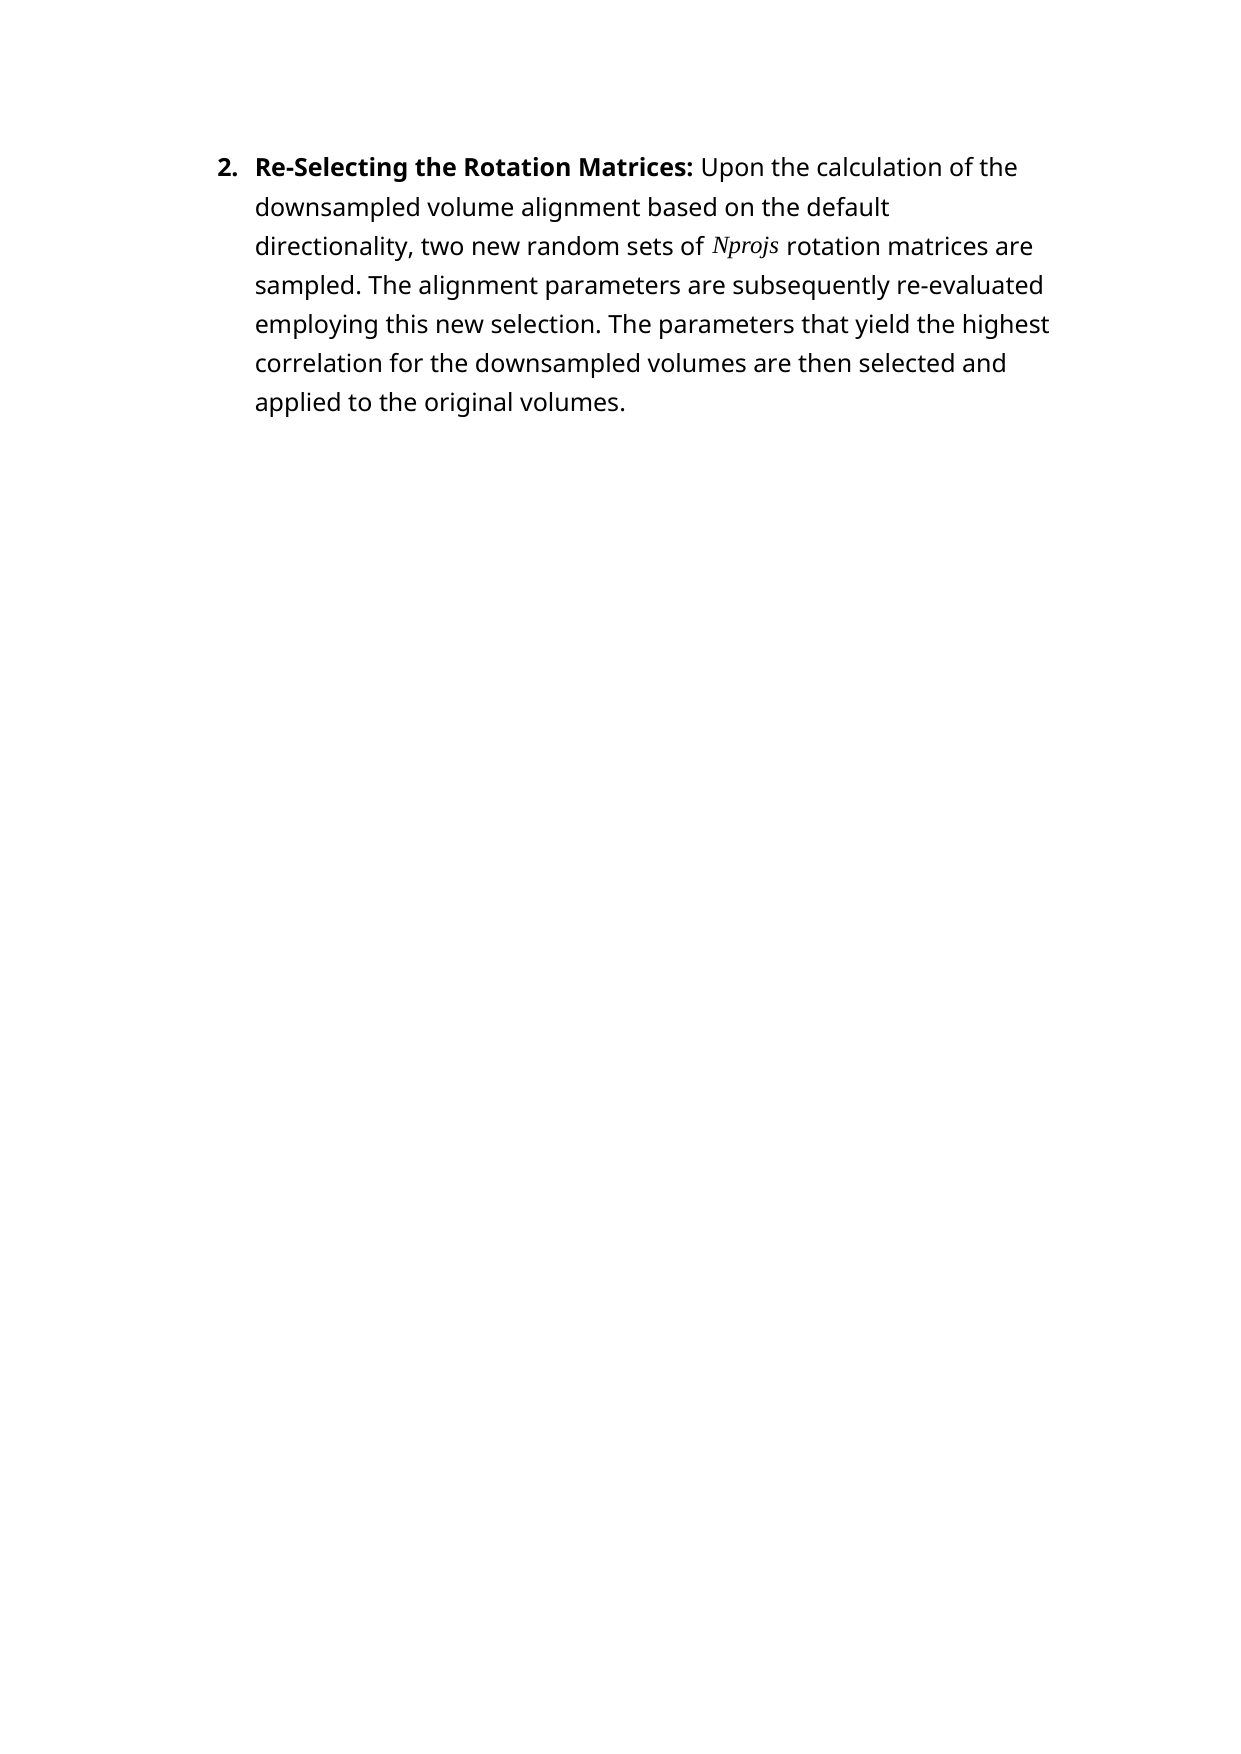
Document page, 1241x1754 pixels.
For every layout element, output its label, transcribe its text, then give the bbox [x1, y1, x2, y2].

list Re-Selecting the Rotation Matrices: Upon the calculation of the downsampled volume alignment based on the default directionality, two new random sets of rotation matrices are sampled. The alignment parameters are subsequently re-evaluated employing this new selection. The parameters that yield the highest correlation for the downsampled volumes are then selected and applied to the original volumes. [217, 150, 1053, 419]
